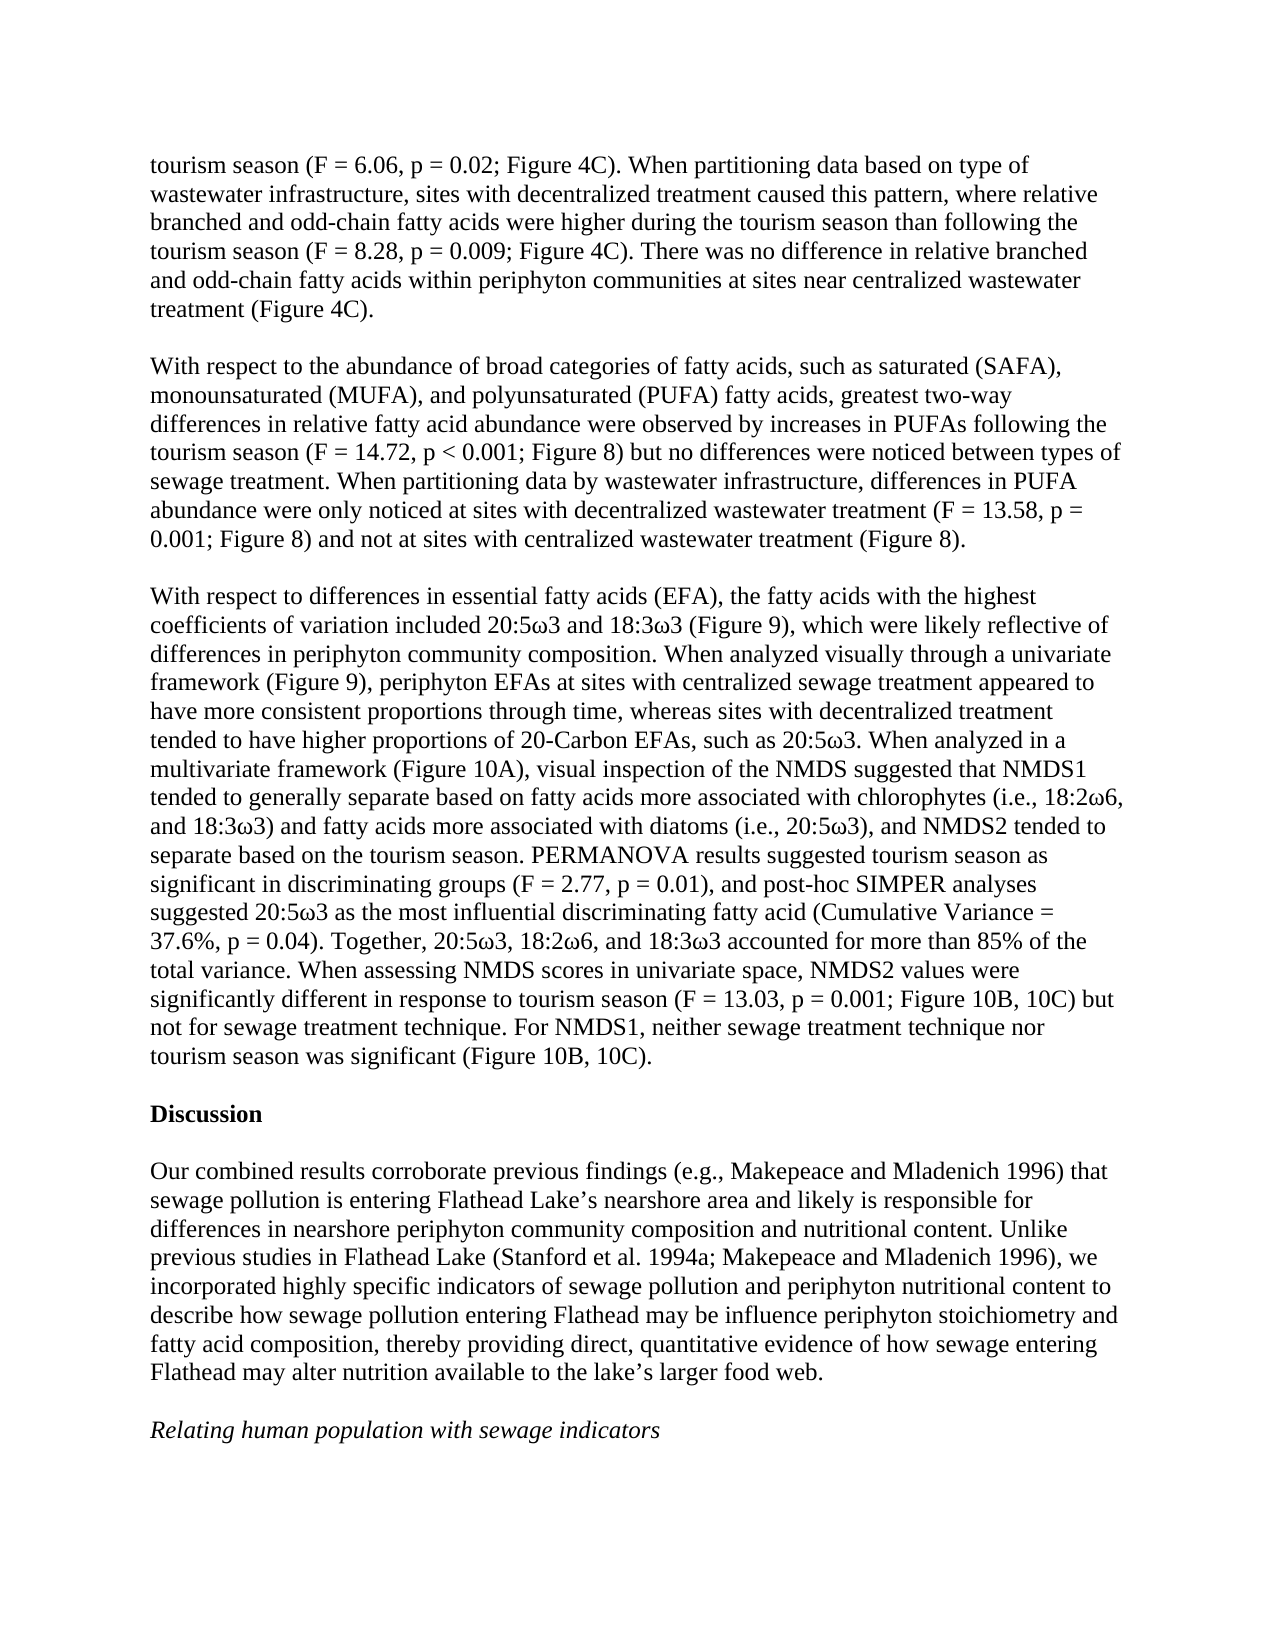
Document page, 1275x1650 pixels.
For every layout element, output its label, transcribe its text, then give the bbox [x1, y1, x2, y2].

text Discussion [150, 1099, 1125, 1127]
text Relating human population with sewage indicators [150, 1415, 1125, 1444]
text With respect to the abundance of broad categories of fatty acids, such as saturated (SAFA), monounsaturated (MUFA), and polyunsaturated (PUFA) fatty acids, greatest two-way differences in relative fatty acid abundance were observed by increases in PUFAs following the tourism season (F = 14.72, p < 0.001; Figure 8) but no differences were noticed between types of sewage treatment. When partitioning data by wastewater infrastructure, differences in PUFA abundance were only noticed at sites with decentralized wastewater treatment (F = 13.58, p = 0.001; Figure 8) and not at sites with centralized wastewater treatment (Figure 8). [150, 351, 1125, 552]
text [150, 150, 1125, 322]
text Our combined results corroborate previous findings (e.g., Makepeace and Mladenich 1996) that sewage pollution is entering Flathead Lake’s nearshore area and likely is responsible for differences in nearshore periphyton community composition and nutritional content. Unlike previous studies in Flathead Lake (Stanford et al. 1994a; Makepeace and Mladenich 1996), we incorporated highly specific indicators of sewage pollution and periphyton nutritional content to describe how sewage pollution entering Flathead may be influence periphyton stoichiometry and fatty acid composition, thereby providing direct, quantitative evidence of how sewage entering Flathead may alter nutrition available to the lake’s larger food web. [150, 1156, 1125, 1386]
text With respect to differences in essential fatty acids (EFA), the fatty acids with the highest coefficients of variation included 20:5ω3 and 18:3ω3 (Figure 9), which were likely reflective of differences in periphyton community composition. When analyzed visually through a univariate framework (Figure 9), periphyton EFAs at sites with centralized sewage treatment appeared to have more consistent proportions through time, whereas sites with decentralized treatment tended to have higher proportions of 20-Carbon EFAs, such as 20:5ω3. When analyzed in a multivariate framework (Figure 10A), visual inspection of the NMDS suggested that NMDS1 tended to generally separate based on fatty acids more associated with chlorophytes (i.e., 18:2ω6, and 18:3ω3) and fatty acids more associated with diatoms (i.e., 20:5ω3), and NMDS2 tended to separate based on the tourism season. PERMANOVA results suggested tourism season as significant in discriminating groups (F = 2.77, p = 0.01), and post-hoc SIMPER analyses suggested 20:5ω3 as the most influential discriminating fatty acid (Cumulative Variance = 37.6%, p = 0.04). Together, 20:5ω3, 18:2ω6, and 18:3ω3 accounted for more than 85% of the total variance. When assessing NMDS scores in univariate space, NMDS2 values were significantly different in response to tourism season (F = 13.03, p = 0.001; Figure 10B, 10C) but not for sewage treatment technique. For NMDS1, neither sewage treatment technique nor tourism season was significant (Figure 10B, 10C). [150, 581, 1125, 1070]
